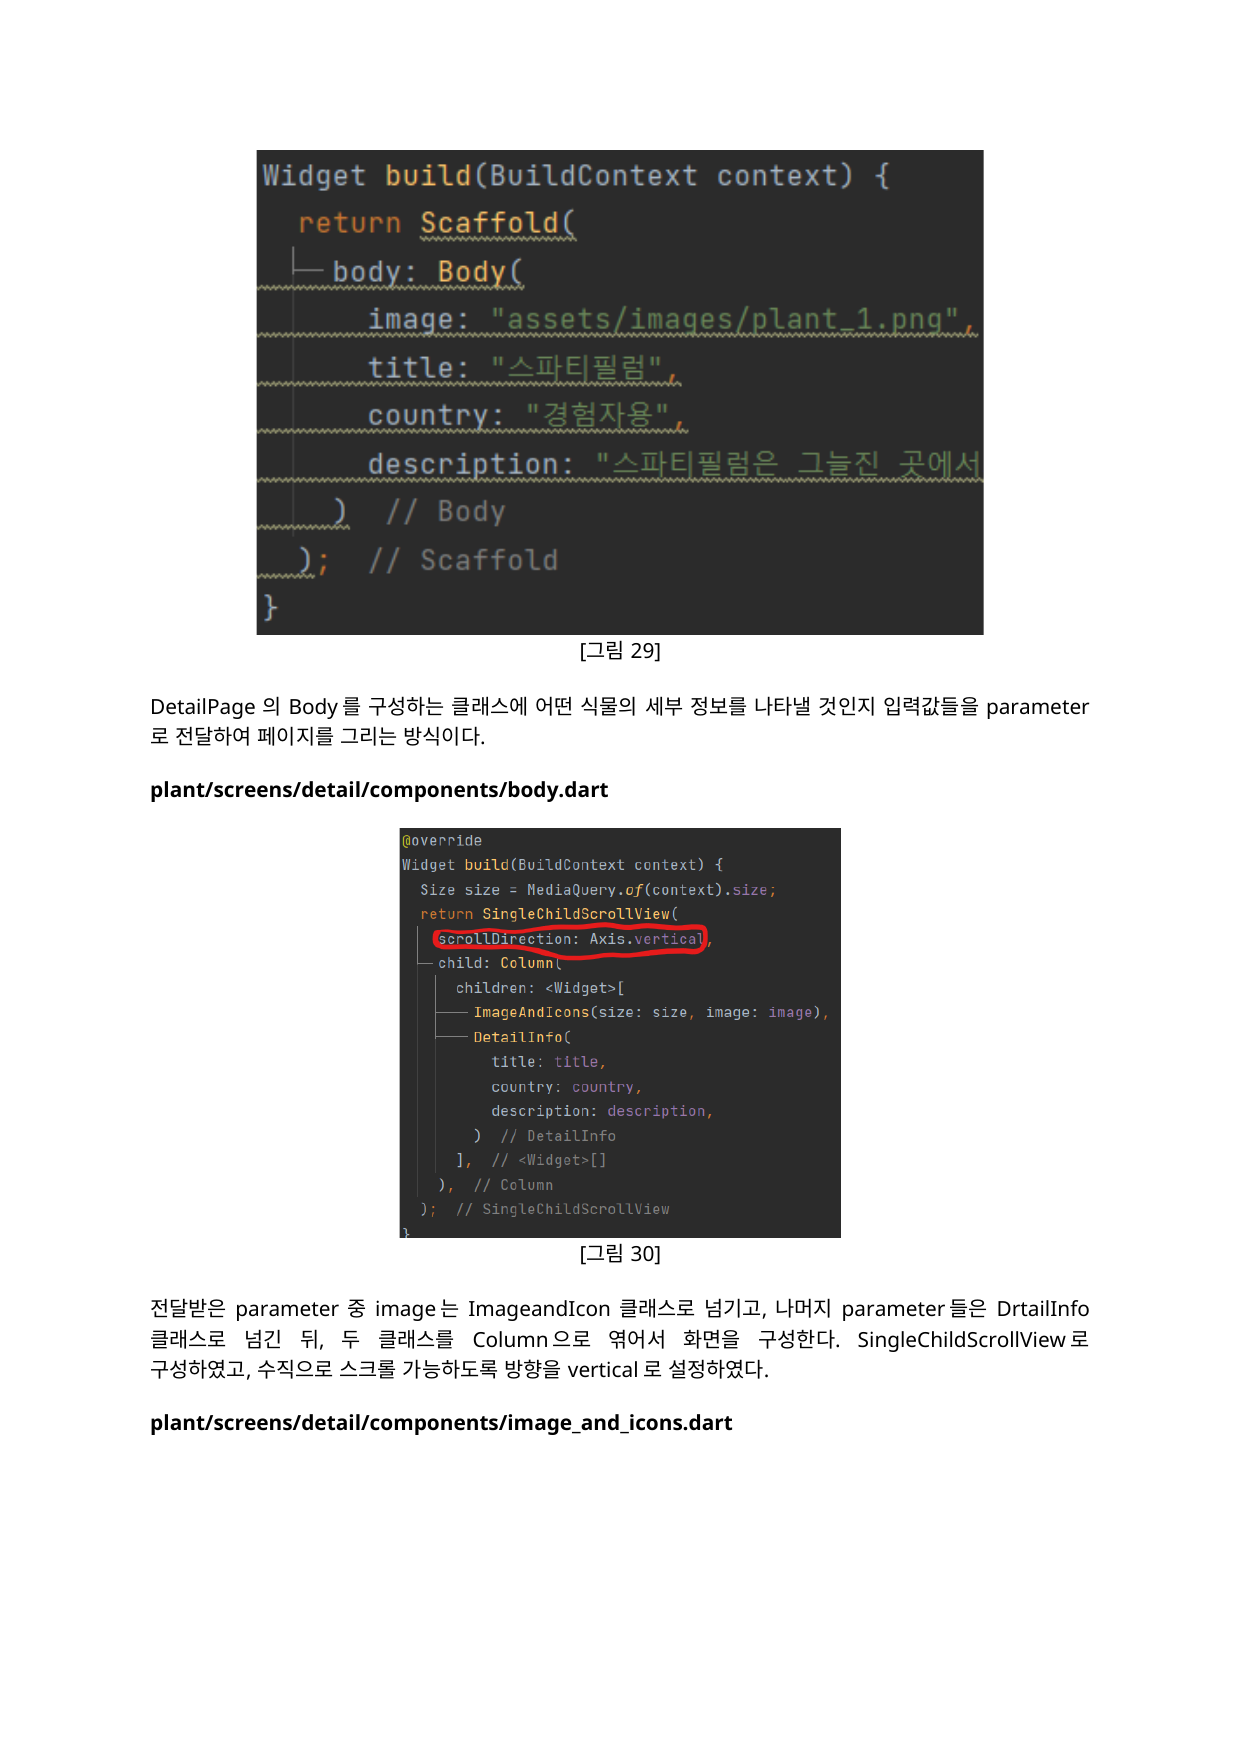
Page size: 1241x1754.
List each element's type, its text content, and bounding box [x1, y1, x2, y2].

text plant/screens/detail/components/image_and_icons.dart [150, 1408, 1090, 1437]
picture [399, 828, 841, 1238]
text DetailPage 의 Body를 구성하는 클래스에 어떤 식물의 세부 정보를 나타낼 것인지 입력값들을 parameter로 전달하여 페이지를 그리는 방식이다. [150, 690, 1090, 751]
text plant/screens/detail/components/body.dart [150, 776, 1090, 804]
picture [256, 150, 984, 635]
text 전달받은 parameter 중 image는 ImageandIcon 클래스로 넘기고, 나머지 parameter들은 DrtailInfo 클래스로 넘긴 뒤, 두 클래스를 Column으로 엮어서 화면을 구성한다. SingleChildScrollView로 구성하였고, 수직으로 스크롤 가능하도록 방향을 vertical로 설정하였다. [150, 1293, 1090, 1383]
